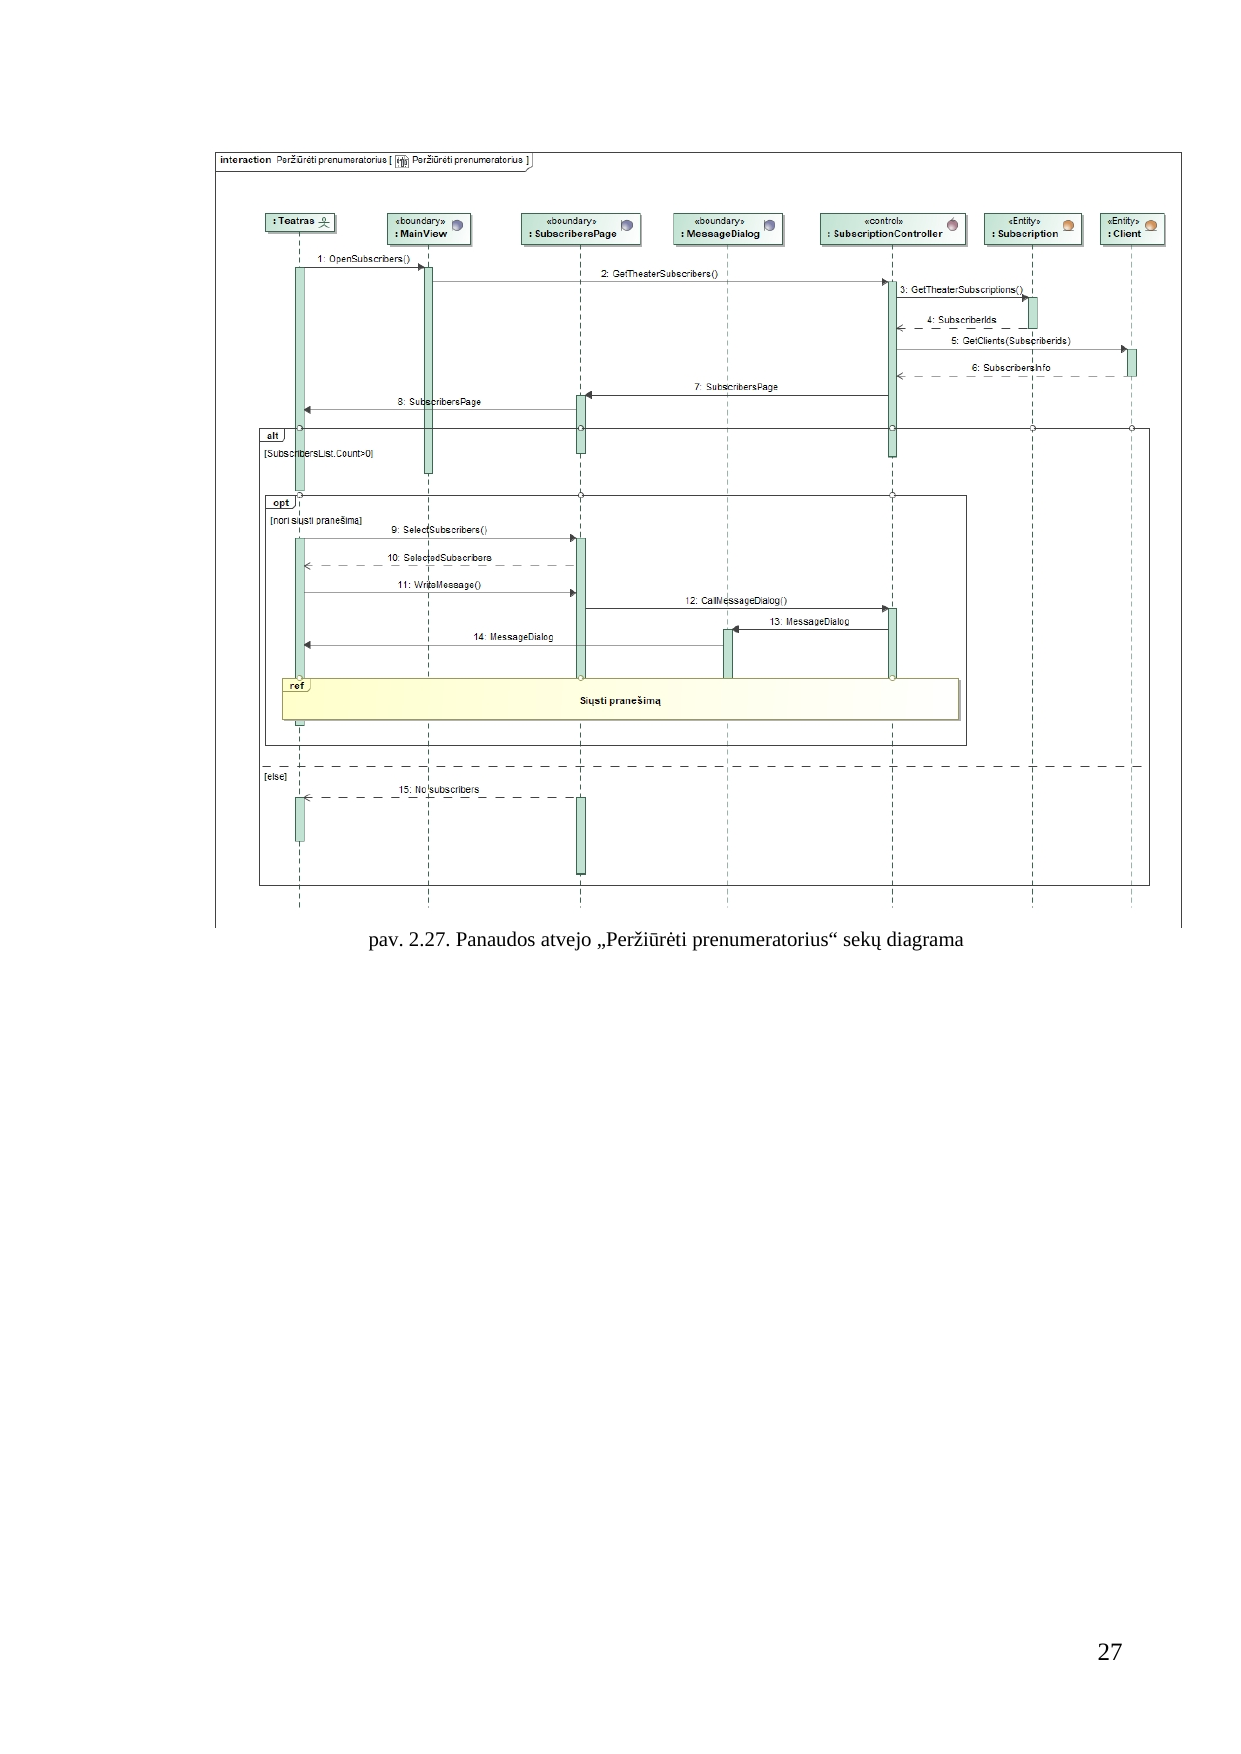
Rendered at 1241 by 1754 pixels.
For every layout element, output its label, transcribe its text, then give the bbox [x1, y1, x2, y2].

picture [210, 147, 1185, 928]
